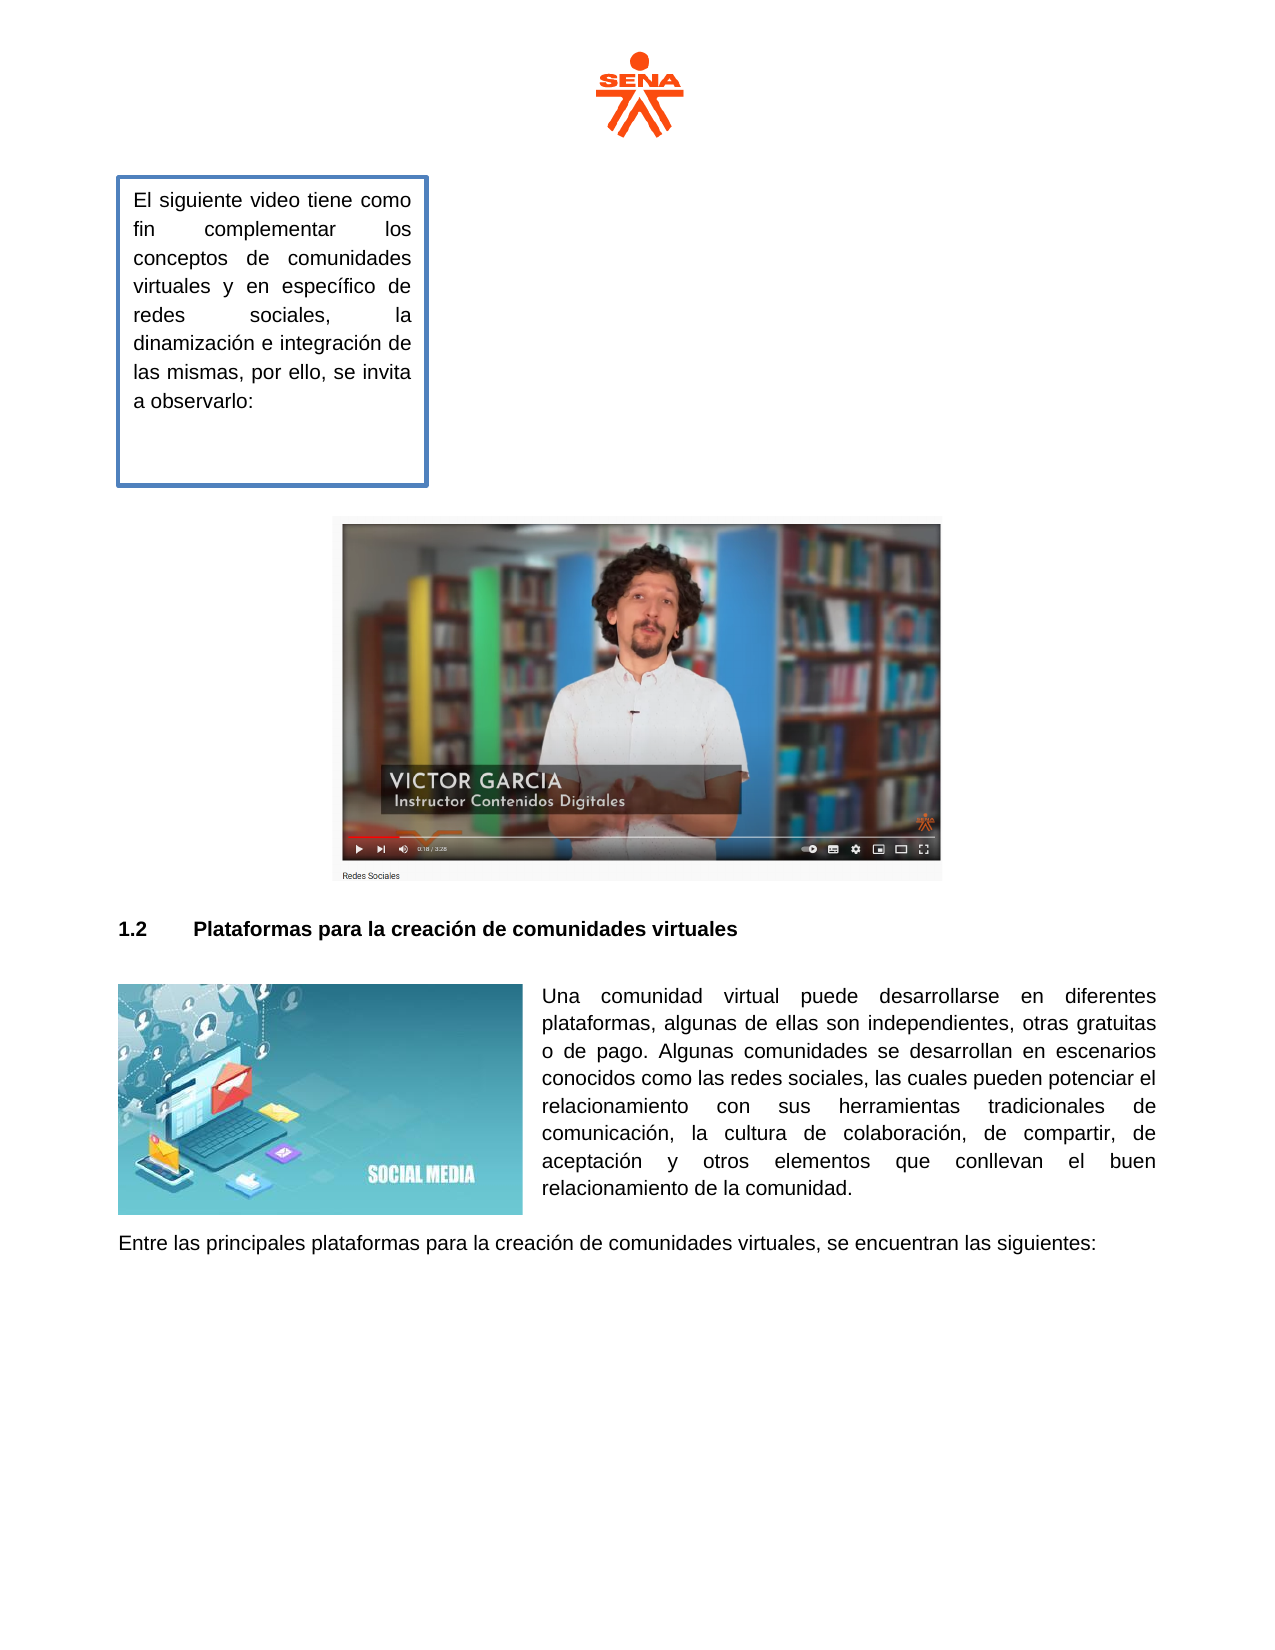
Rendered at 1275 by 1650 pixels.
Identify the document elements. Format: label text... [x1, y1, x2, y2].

list Plataformas para la creación de comunidades virtuales [118, 917, 1157, 941]
picture [585, 48, 690, 142]
picture [332, 516, 943, 881]
text Entre las principales plataformas para la creación de comunidades virtuales, se encuentran las siguientes: [118, 1231, 1157, 1255]
picture [118, 984, 523, 1215]
